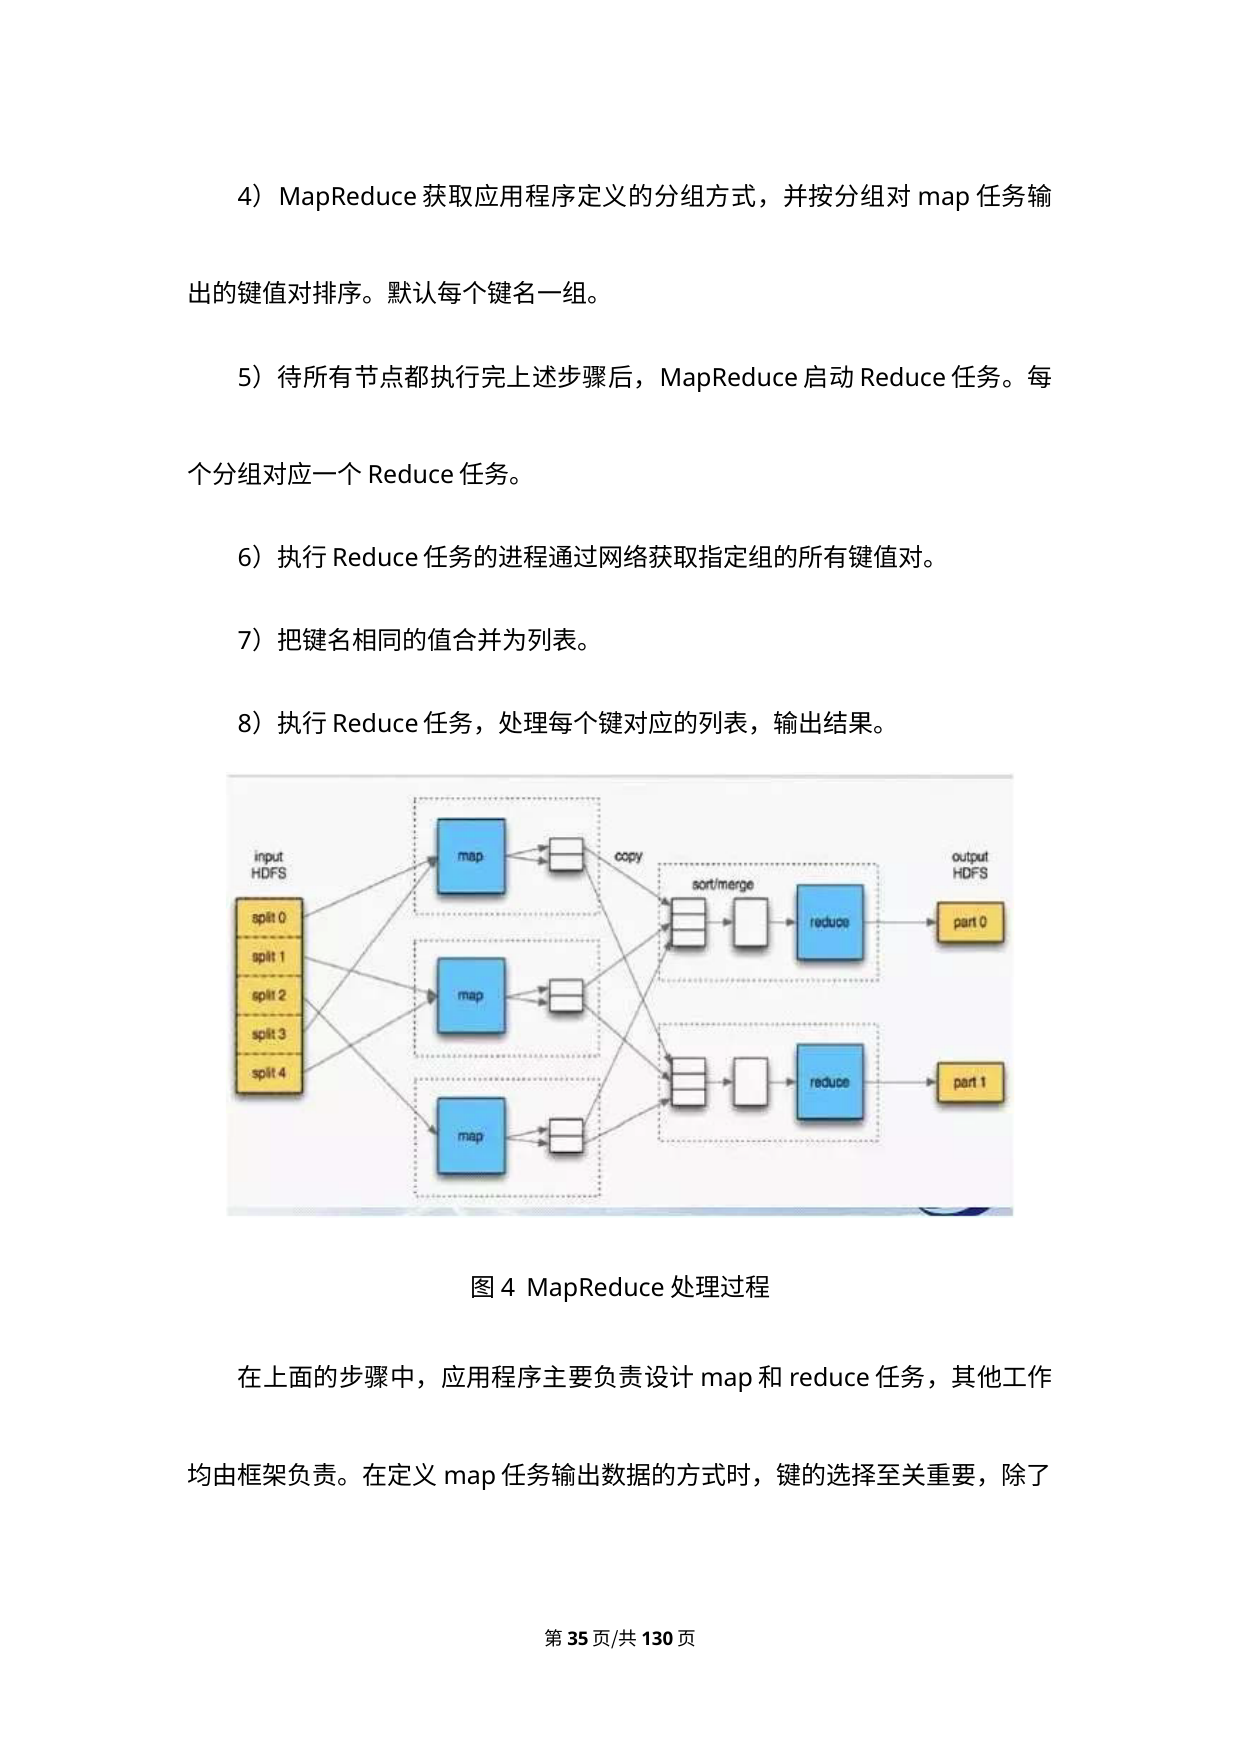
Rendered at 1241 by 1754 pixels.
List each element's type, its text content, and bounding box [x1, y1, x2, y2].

text 7）把键名相同的值合并为列表。 [187, 606, 1053, 671]
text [187, 1343, 1053, 1506]
text 5）待所有节点都执行完上述步骤后，MapReduce启动Reduce任务。每个分组对应一个Reduce任务。 [187, 343, 1053, 505]
text 4）MapReduce获取应用程序定义的分组方式，并按分组对map任务输出的键值对排序。默认每个键名一组。 [187, 162, 1053, 324]
text 8）执行Reduce任务，处理每个键对应的列表，输出结果。 [187, 689, 1053, 754]
text 6）执行Reduce任务的进程通过网络获取指定组的所有键值对。 [187, 523, 1053, 588]
text 图4 MapReduce处理过程 [187, 1253, 1053, 1318]
